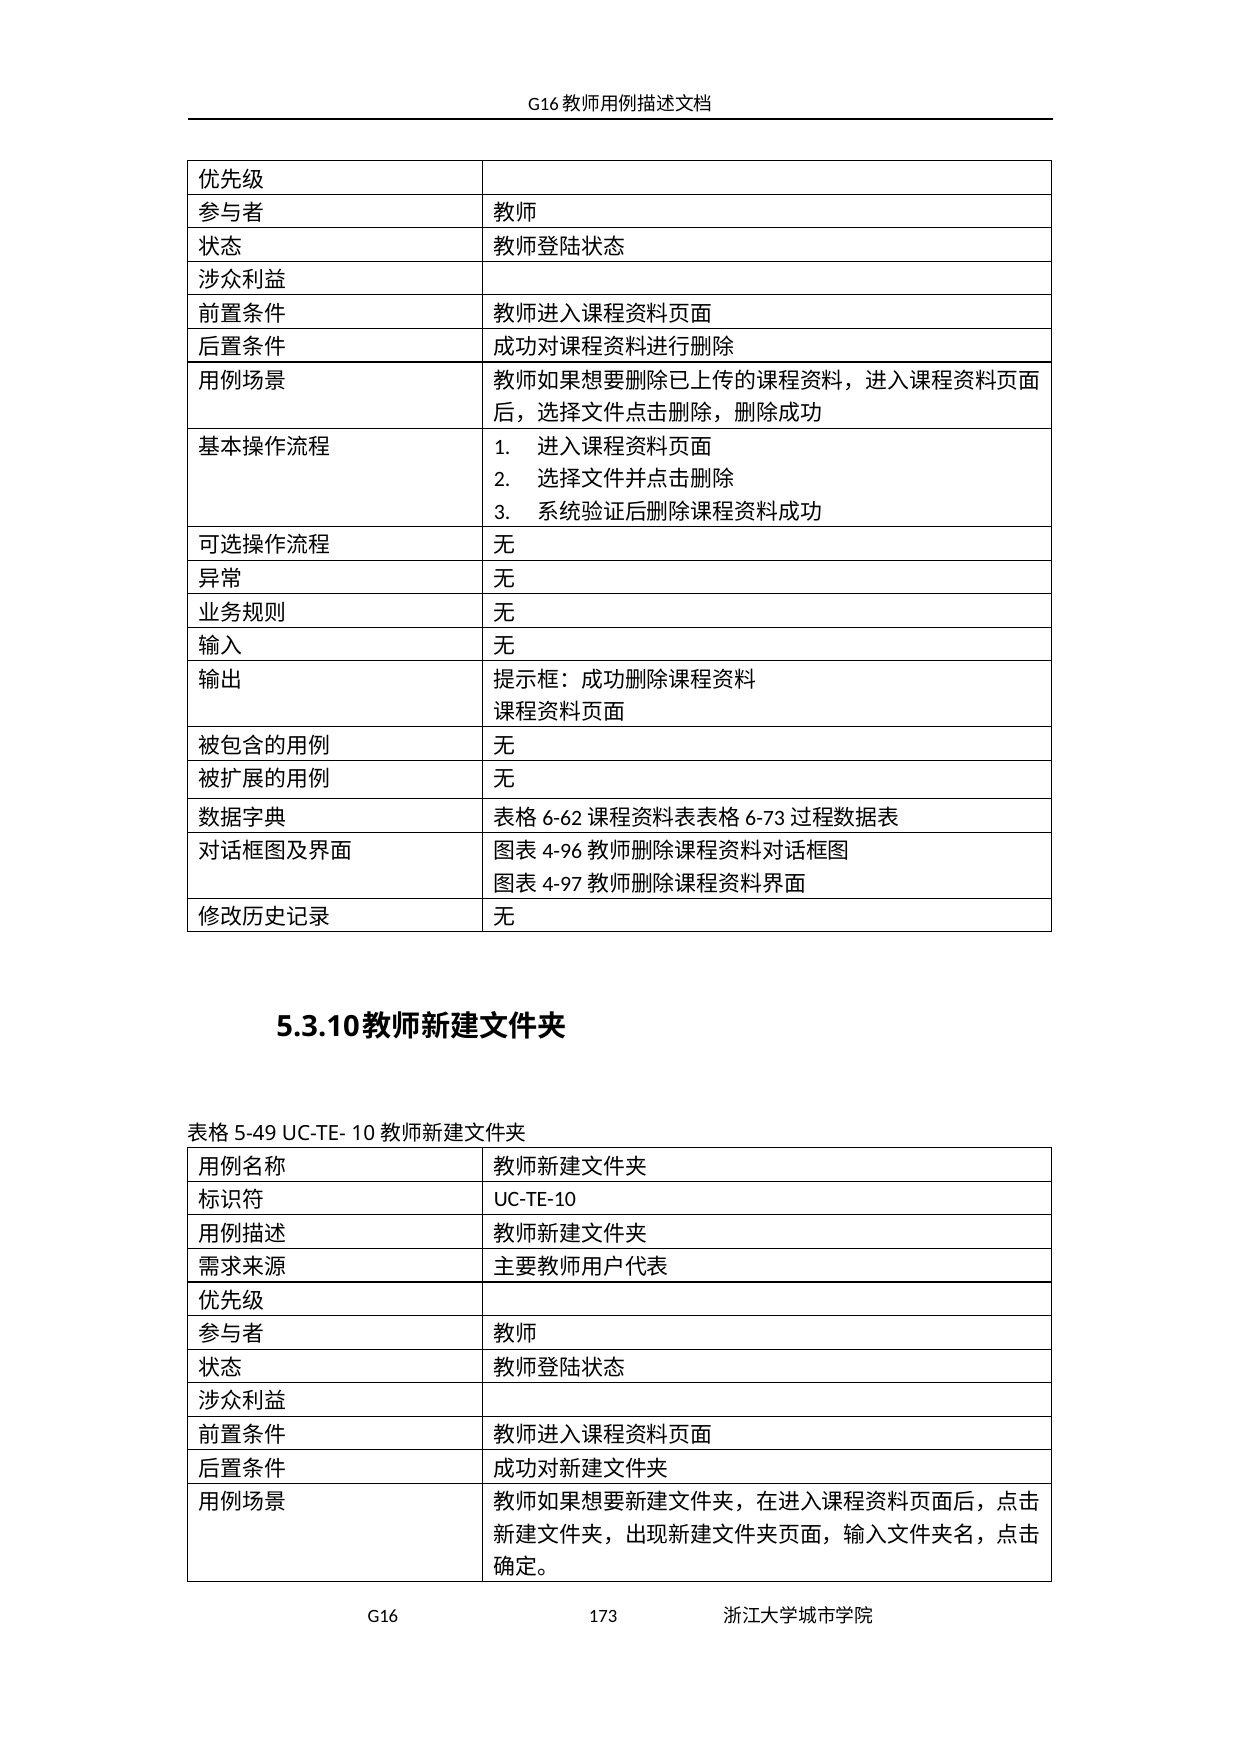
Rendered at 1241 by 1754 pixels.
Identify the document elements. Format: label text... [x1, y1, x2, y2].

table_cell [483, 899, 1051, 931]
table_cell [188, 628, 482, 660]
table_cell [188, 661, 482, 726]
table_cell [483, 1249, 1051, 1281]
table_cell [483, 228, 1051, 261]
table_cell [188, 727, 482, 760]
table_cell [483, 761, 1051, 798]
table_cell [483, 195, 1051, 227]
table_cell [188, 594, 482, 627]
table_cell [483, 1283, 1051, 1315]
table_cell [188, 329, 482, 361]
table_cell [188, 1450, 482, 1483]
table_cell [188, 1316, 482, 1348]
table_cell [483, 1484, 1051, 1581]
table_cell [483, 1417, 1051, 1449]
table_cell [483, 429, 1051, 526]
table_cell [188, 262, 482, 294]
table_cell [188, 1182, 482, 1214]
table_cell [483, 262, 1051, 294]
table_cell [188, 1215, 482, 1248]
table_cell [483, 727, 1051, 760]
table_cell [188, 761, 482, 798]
text 表格 5-49 UC-TE- 10 教师新建文件夹 [187, 1115, 1053, 1147]
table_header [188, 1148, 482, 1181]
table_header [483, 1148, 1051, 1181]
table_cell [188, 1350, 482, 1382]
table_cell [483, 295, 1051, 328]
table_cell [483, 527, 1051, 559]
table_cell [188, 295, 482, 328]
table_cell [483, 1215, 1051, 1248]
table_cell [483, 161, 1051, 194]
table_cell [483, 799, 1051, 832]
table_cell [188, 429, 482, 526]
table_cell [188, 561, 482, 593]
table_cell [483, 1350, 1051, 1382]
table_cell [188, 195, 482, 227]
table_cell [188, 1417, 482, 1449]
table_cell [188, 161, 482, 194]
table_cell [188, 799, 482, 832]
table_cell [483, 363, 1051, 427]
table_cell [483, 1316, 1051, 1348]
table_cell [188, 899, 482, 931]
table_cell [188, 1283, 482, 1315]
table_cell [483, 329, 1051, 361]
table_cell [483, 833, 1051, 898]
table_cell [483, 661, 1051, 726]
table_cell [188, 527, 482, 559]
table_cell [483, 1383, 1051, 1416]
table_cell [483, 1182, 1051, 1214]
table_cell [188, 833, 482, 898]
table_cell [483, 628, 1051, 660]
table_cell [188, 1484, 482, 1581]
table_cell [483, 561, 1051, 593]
subtitle 教师新建文件夹 [276, 992, 1053, 1057]
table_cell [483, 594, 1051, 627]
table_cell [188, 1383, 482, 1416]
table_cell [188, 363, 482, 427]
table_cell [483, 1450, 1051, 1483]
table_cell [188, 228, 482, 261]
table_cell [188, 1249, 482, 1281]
